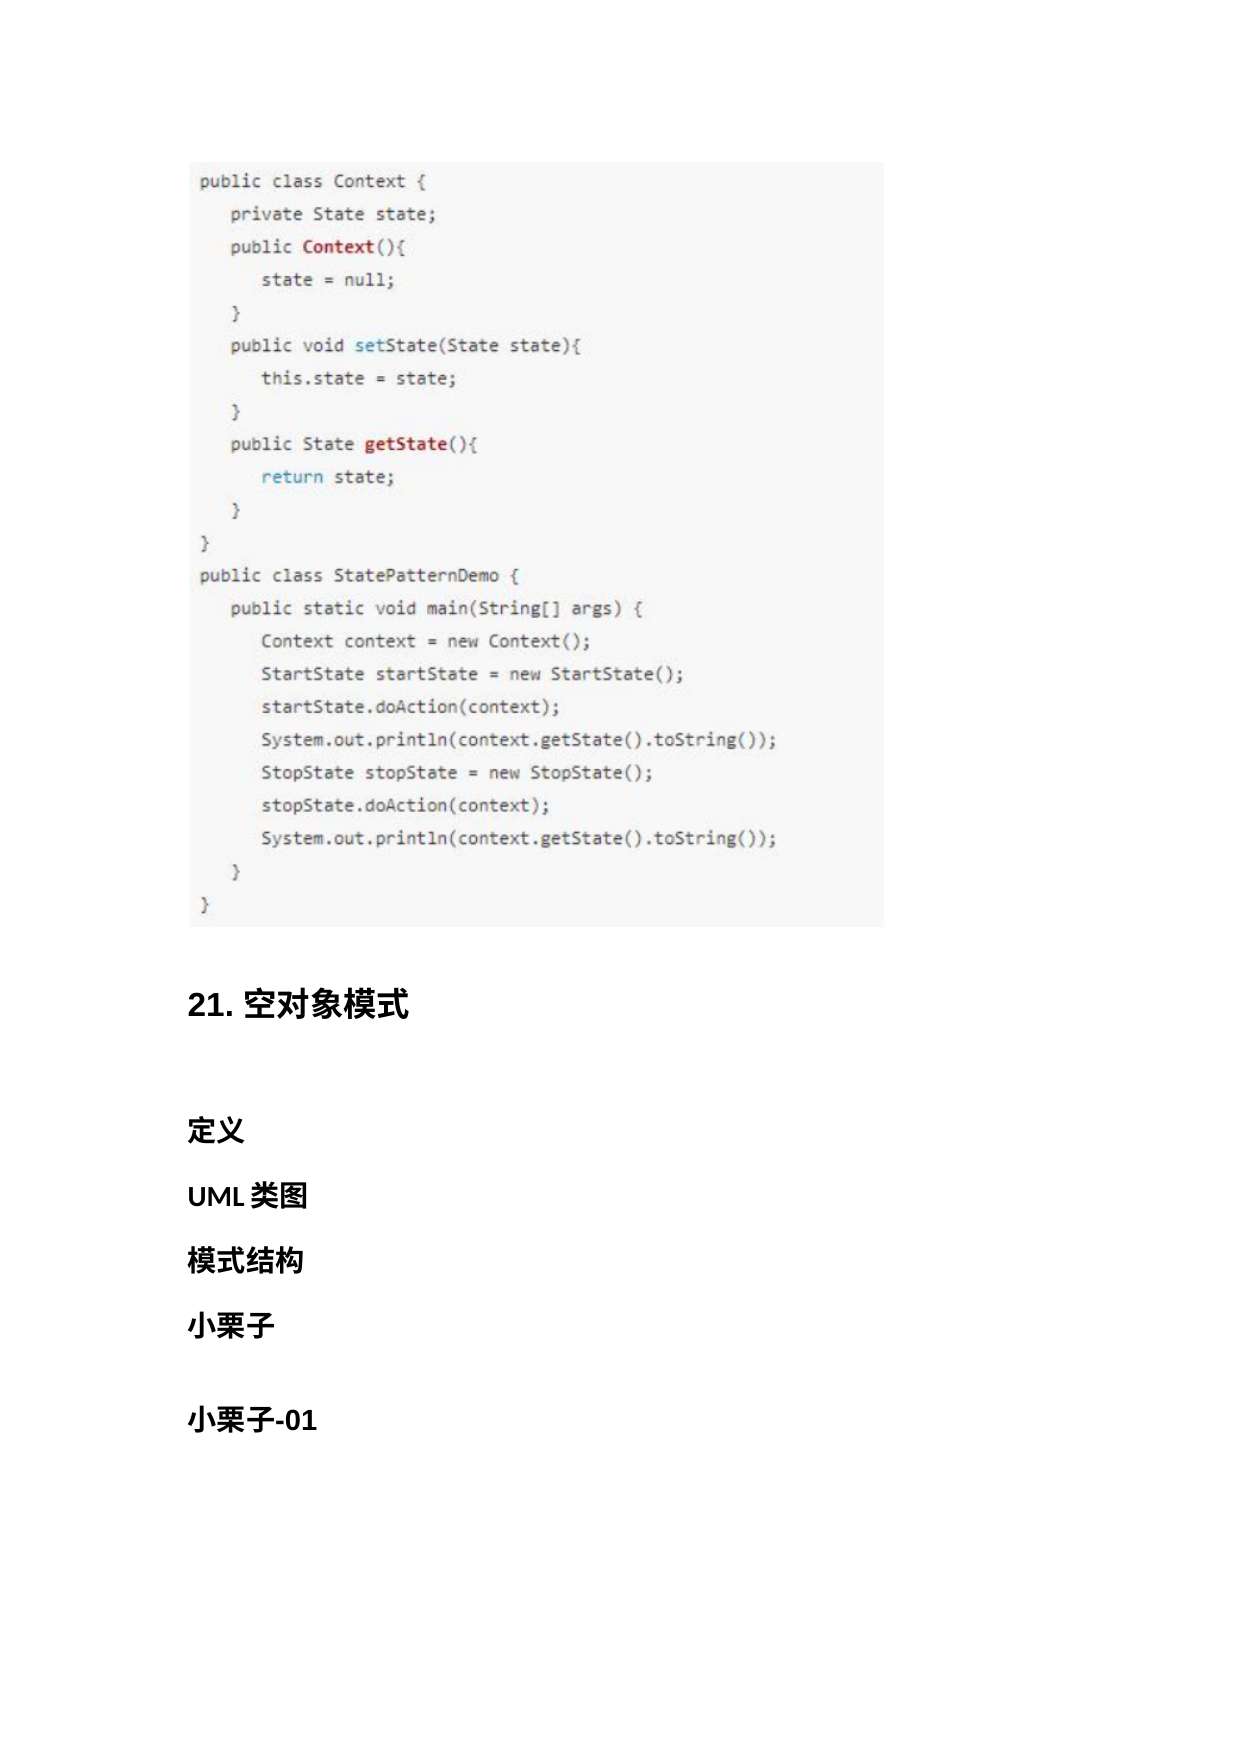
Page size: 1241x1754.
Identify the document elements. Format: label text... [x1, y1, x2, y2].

subtitle 模式结构 [187, 1226, 1053, 1291]
subtitle 定义 [187, 1096, 1053, 1161]
subtitle 小栗子 [187, 1291, 1053, 1356]
subtitle UML类图 [187, 1161, 1053, 1226]
subtitle 小栗子-01 [187, 1385, 1053, 1450]
subtitle 空对象模式 [187, 969, 1053, 1034]
picture [187, 162, 884, 927]
